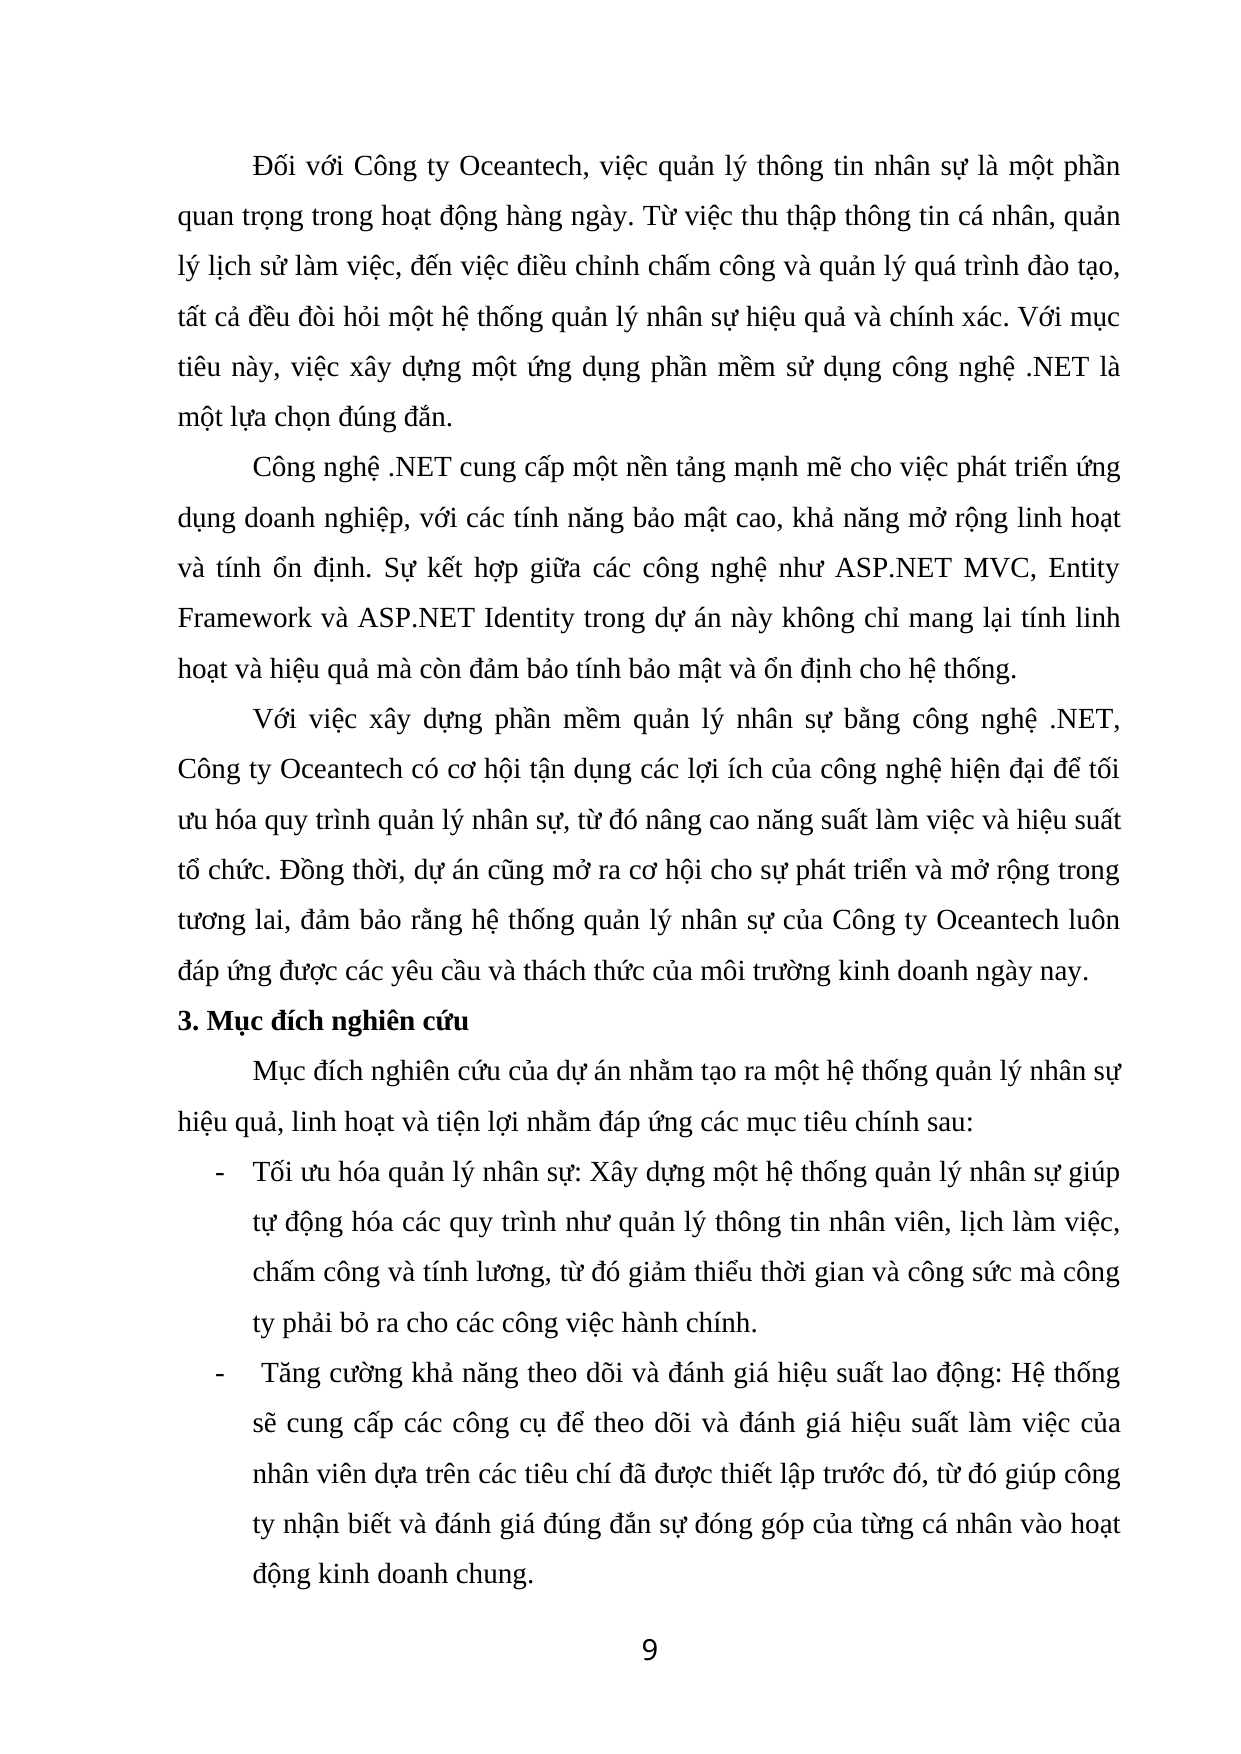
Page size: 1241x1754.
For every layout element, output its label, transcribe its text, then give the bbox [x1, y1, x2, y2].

text Đối với Công ty Oceantech, việc quản lý thông tin nhân sự là một phần quan trọng trong hoạt động hàng ngày. Từ việc thu thập thông tin cá nhân, quản lý lịch sử làm việc, đến việc điều chỉnh chấm công và quản lý quá trình đào tạo, tất cả đều đòi hỏi một hệ thống quản lý nhân sự hiệu quả và chính xác. Với mục tiêu này, việc xây dựng một ứng dụng phần mềm sử dụng công nghệ .NET là một lựa chọn đúng đắn. [177, 148, 1122, 433]
text Công nghệ .NET cung cấp một nền tảng mạnh mẽ cho việc phát triển ứng dụng doanh nghiệp, với các tính năng bảo mật cao, khả năng mở rộng linh hoạt và tính ổn định. Sự kết hợp giữa các công nghệ như ASP.NET MVC, Entity Framework và ASP.NET Identity trong dự án này không chỉ mang lại tính linh hoạt và hiệu quả mà còn đảm bảo tính bảo mật và ổn định cho hệ thống. [177, 449, 1122, 684]
list Tối ưu hóa quản lý nhân sự: Xây dựng một hệ thống quản lý nhân sự giúp tự động hóa các quy trình như quản lý thông tin nhân viên, lịch làm việc, chấm công và tính lương, từ đó giảm thiểu thời gian và công sức mà công ty phải bỏ ra cho các công việc hành chính. [215, 1154, 1122, 1338]
list Tăng cường khả năng theo dõi và đánh giá hiệu suất lao động: Hệ thống sẽ cung cấp các công cụ để theo dõi và đánh giá hiệu suất làm việc của nhân viên dựa trên các tiêu chí đã được thiết lập trước đó, từ đó giúp công ty nhận biết và đánh giá đúng đắn sự đóng góp của từng cá nhân vào hoạt động kinh doanh chung. [215, 1355, 1122, 1590]
subtitle 3. Mục đích nghiên cứu [177, 1003, 1122, 1037]
text Mục đích nghiên cứu của dự án nhằm tạo ra một hệ thống quản lý nhân sự hiệu quả, linh hoạt và tiện lợi nhằm đáp ứng các mục tiêu chính sau: [177, 1053, 1122, 1137]
text Với việc xây dựng phần mềm quản lý nhân sự bằng công nghệ .NET, Công ty Oceantech có cơ hội tận dụng các lợi ích của công nghệ hiện đại để tối ưu hóa quy trình quản lý nhân sự, từ đó nâng cao năng suất làm việc và hiệu suất tổ chức. Đồng thời, dự án cũng mở ra cơ hội cho sự phát triển và mở rộng trong tương lai, đảm bảo rằng hệ thống quản lý nhân sự của Công ty Oceantech luôn đáp ứng được các yêu cầu và thách thức của môi trường kinh doanh ngày nay. [177, 701, 1122, 986]
